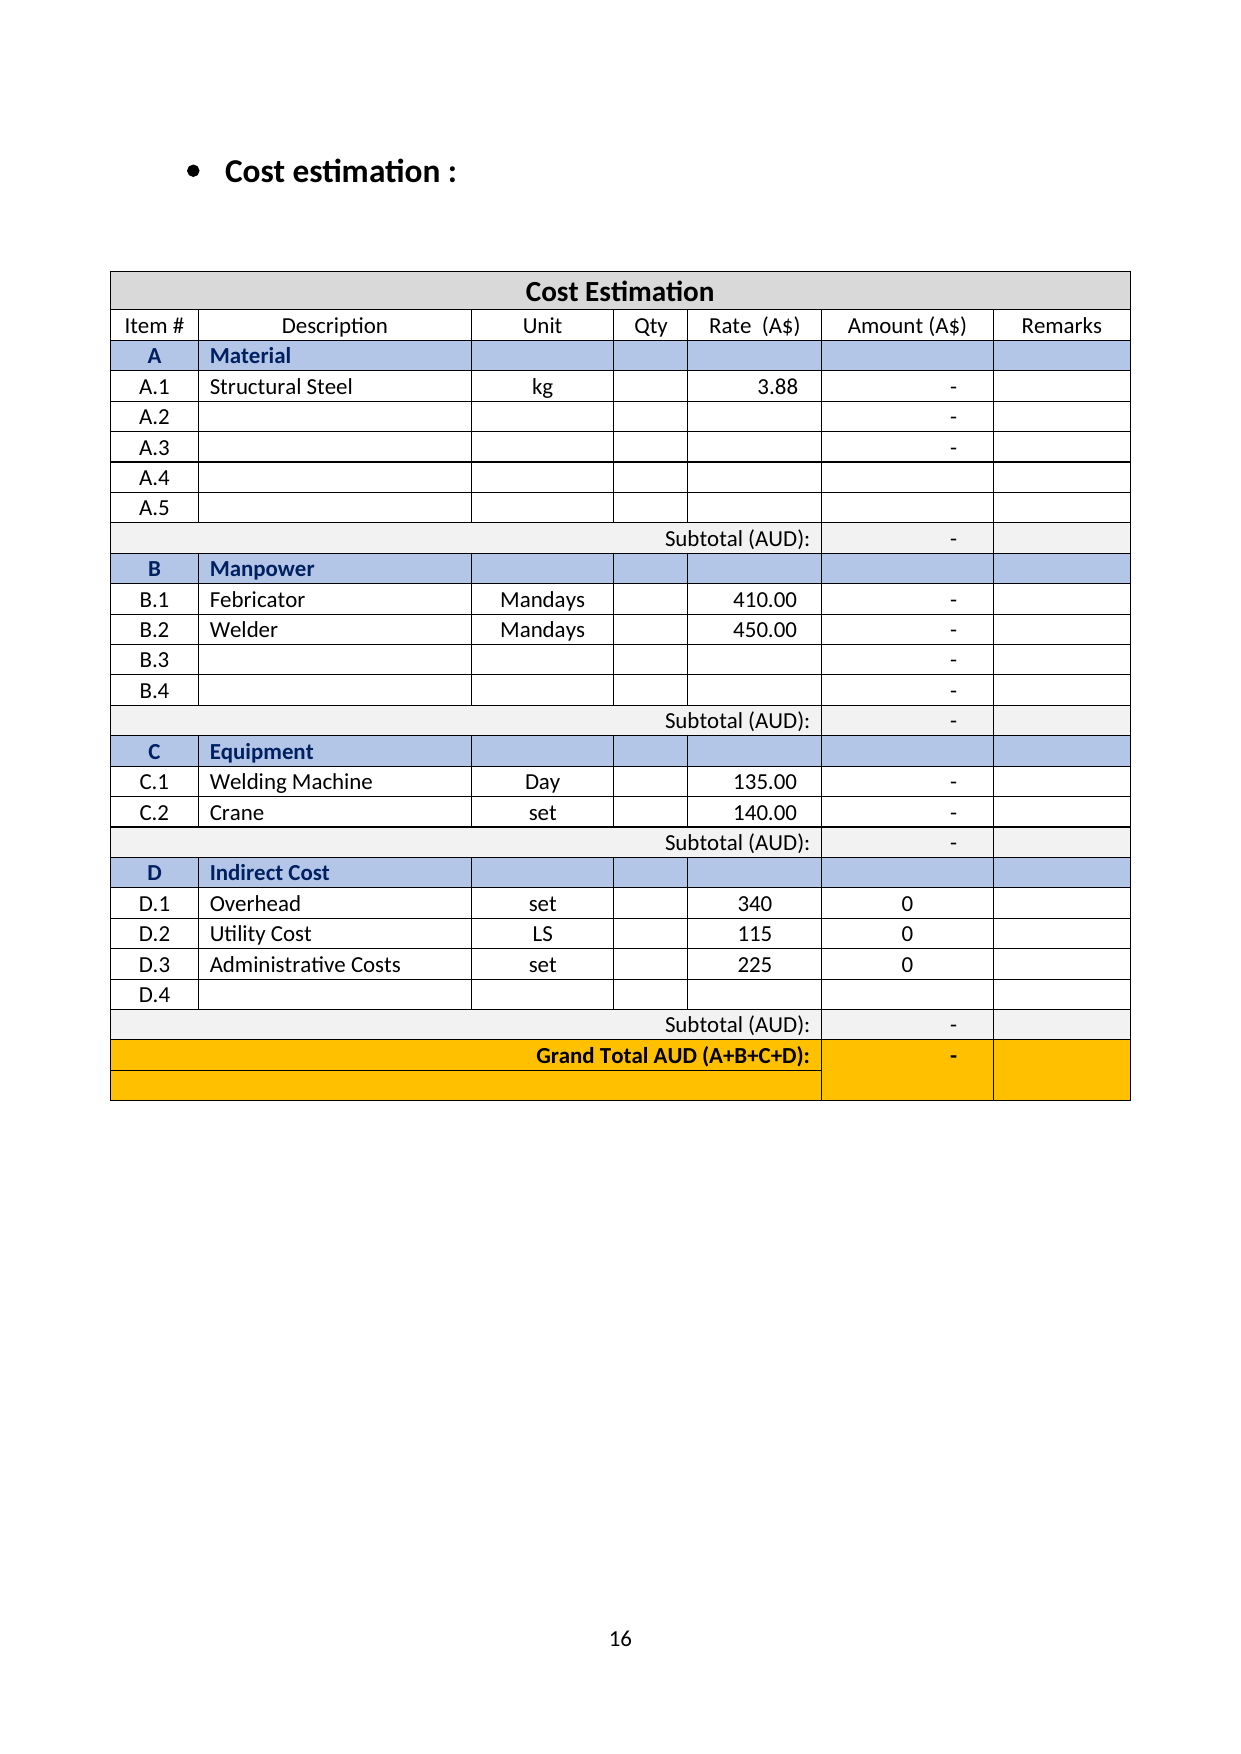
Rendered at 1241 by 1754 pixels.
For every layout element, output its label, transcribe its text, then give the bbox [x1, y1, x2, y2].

table_cell Unit [472, 310, 613, 340]
table_cell [614, 675, 687, 705]
table_cell [614, 584, 687, 613]
table_cell 135.00 [688, 767, 821, 796]
table_cell [994, 949, 1130, 978]
table_cell [994, 645, 1130, 674]
list Cost estimation : [187, 150, 1090, 191]
table_cell B.3 [111, 645, 198, 674]
table_cell [614, 341, 687, 370]
table_cell Febricator [199, 584, 471, 613]
table_cell [688, 554, 821, 583]
table_cell 140.00 [688, 797, 821, 826]
table_cell - [822, 371, 993, 401]
table_cell Description [199, 310, 471, 340]
table_cell 225 [688, 949, 821, 978]
table_cell Administrative Costs [199, 949, 471, 978]
table_cell [614, 493, 687, 522]
table_cell Manpower [199, 554, 471, 583]
table_cell 0 [822, 949, 993, 978]
table_cell [199, 402, 471, 431]
table_cell [822, 493, 993, 522]
table_cell [614, 949, 687, 978]
table_cell [688, 645, 821, 674]
table_cell Item # [111, 310, 198, 340]
table_cell [994, 341, 1130, 370]
table_cell [688, 858, 821, 887]
table_cell 115 [688, 919, 821, 948]
table_cell [472, 675, 613, 705]
table_cell [199, 645, 471, 674]
table_cell [614, 797, 687, 826]
table_cell - [822, 797, 993, 826]
table_cell [688, 980, 821, 1009]
table_cell 0 [822, 919, 993, 948]
table_cell [688, 402, 821, 431]
table_cell [994, 554, 1130, 583]
table_cell [994, 1010, 1130, 1039]
table_cell [994, 371, 1130, 401]
table_cell Material [199, 341, 471, 370]
table_cell Subtotal (AUD): [111, 523, 821, 553]
table_cell [688, 432, 821, 461]
table_cell [472, 463, 613, 492]
table_cell D.4 [111, 980, 198, 1009]
table_cell [688, 463, 821, 492]
table_cell set [472, 888, 613, 918]
table_cell [994, 523, 1130, 553]
table_cell [822, 1070, 993, 1100]
table_cell kg [472, 371, 613, 401]
table_cell - [822, 645, 993, 674]
table_cell [472, 341, 613, 370]
table_cell [199, 980, 471, 1009]
table_cell B.4 [111, 675, 198, 705]
table_cell 410.00 [688, 584, 821, 613]
table_cell Mandays [472, 584, 613, 613]
table_cell A.4 [111, 463, 198, 492]
table_cell [994, 858, 1130, 887]
table_cell [614, 919, 687, 948]
table_cell Structural Steel [199, 371, 471, 401]
table_cell [614, 736, 687, 766]
table_cell Rate (A$) [688, 310, 821, 340]
table_cell A [111, 341, 198, 370]
table_cell 0 [822, 888, 993, 918]
table_cell [994, 919, 1130, 948]
table_cell [472, 402, 613, 431]
table_cell [994, 736, 1130, 766]
table_cell A.5 [111, 493, 198, 522]
table_cell [472, 645, 613, 674]
table_cell D.3 [111, 949, 198, 978]
table_cell - [822, 767, 993, 796]
table_cell [822, 554, 993, 583]
table_cell C.2 [111, 797, 198, 826]
table_cell [614, 402, 687, 431]
table_cell - [822, 1040, 993, 1070]
table_cell Welding Machine [199, 767, 471, 796]
table_cell [472, 432, 613, 461]
table_cell [822, 980, 993, 1009]
table_cell D.2 [111, 919, 198, 948]
table_cell [994, 584, 1130, 613]
table_cell [994, 797, 1130, 826]
table_cell [688, 675, 821, 705]
table_cell [994, 828, 1130, 857]
table_cell [994, 493, 1130, 522]
table_cell Grand Total AUD (A+B+C+D): [111, 1040, 821, 1070]
table_cell [994, 432, 1130, 461]
table_cell [614, 463, 687, 492]
table_header Cost Estimation [111, 272, 1130, 309]
table_cell [994, 1070, 1130, 1100]
table_cell set [472, 797, 613, 826]
table_cell [688, 341, 821, 370]
table_cell Mandays [472, 615, 613, 644]
table_cell [994, 1040, 1130, 1070]
table_cell set [472, 949, 613, 978]
table_cell [472, 493, 613, 522]
table_cell Subtotal (AUD): [111, 828, 821, 857]
table_cell B.2 [111, 615, 198, 644]
table_cell [822, 736, 993, 766]
table_cell A.3 [111, 432, 198, 461]
table_cell - [822, 402, 993, 431]
table_cell 3.88 [688, 371, 821, 401]
table_cell [472, 980, 613, 1009]
table_cell [199, 675, 471, 705]
table_cell Crane [199, 797, 471, 826]
table_cell [199, 432, 471, 461]
table_cell B [111, 554, 198, 583]
table_cell Overhead [199, 888, 471, 918]
table_cell [614, 371, 687, 401]
table_cell - [822, 828, 993, 857]
table_cell - [822, 1010, 993, 1039]
table_cell [614, 645, 687, 674]
table_cell D.1 [111, 888, 198, 918]
table_cell [472, 736, 613, 766]
table_cell [688, 736, 821, 766]
table_cell [822, 341, 993, 370]
table_cell Equipment [199, 736, 471, 766]
table_cell [822, 858, 993, 887]
table_cell [822, 463, 993, 492]
table_cell [614, 554, 687, 583]
table_cell Utility Cost [199, 919, 471, 948]
table_cell [688, 493, 821, 522]
table_cell B.1 [111, 584, 198, 613]
table_cell [614, 858, 687, 887]
table_cell [614, 980, 687, 1009]
table_cell D [111, 858, 198, 887]
table_cell Amount (A$) [822, 310, 993, 340]
table_cell C [111, 736, 198, 766]
table_cell [199, 493, 471, 522]
table_cell [994, 615, 1130, 644]
table_cell [614, 615, 687, 644]
table_cell [994, 767, 1130, 796]
table_cell 450.00 [688, 615, 821, 644]
table_cell [994, 706, 1130, 735]
table_cell - [822, 584, 993, 613]
table_cell Qty [614, 310, 687, 340]
table_cell C.1 [111, 767, 198, 796]
table_cell [614, 767, 687, 796]
table_cell [472, 554, 613, 583]
table_cell - [822, 523, 993, 553]
table_cell [994, 980, 1130, 1009]
table_cell LS [472, 919, 613, 948]
table_cell [614, 432, 687, 461]
table_cell [199, 463, 471, 492]
table_cell - [822, 675, 993, 705]
table_cell 340 [688, 888, 821, 918]
table_cell [994, 463, 1130, 492]
table_cell - [822, 432, 993, 461]
table_cell [994, 402, 1130, 431]
table_cell Subtotal (AUD): [111, 706, 821, 735]
table_cell - [822, 706, 993, 735]
table_cell [472, 858, 613, 887]
table_cell Welder [199, 615, 471, 644]
table_cell Subtotal (AUD): [111, 1010, 821, 1039]
table_cell Day [472, 767, 613, 796]
table_cell A.2 [111, 402, 198, 431]
table_cell [994, 888, 1130, 918]
table_cell [994, 675, 1130, 705]
table_cell [614, 888, 687, 918]
table_cell - [822, 615, 993, 644]
table_cell Indirect Cost [199, 858, 471, 887]
table_cell A.1 [111, 371, 198, 401]
table_cell Remarks [994, 310, 1130, 340]
table_cell [111, 1071, 821, 1100]
